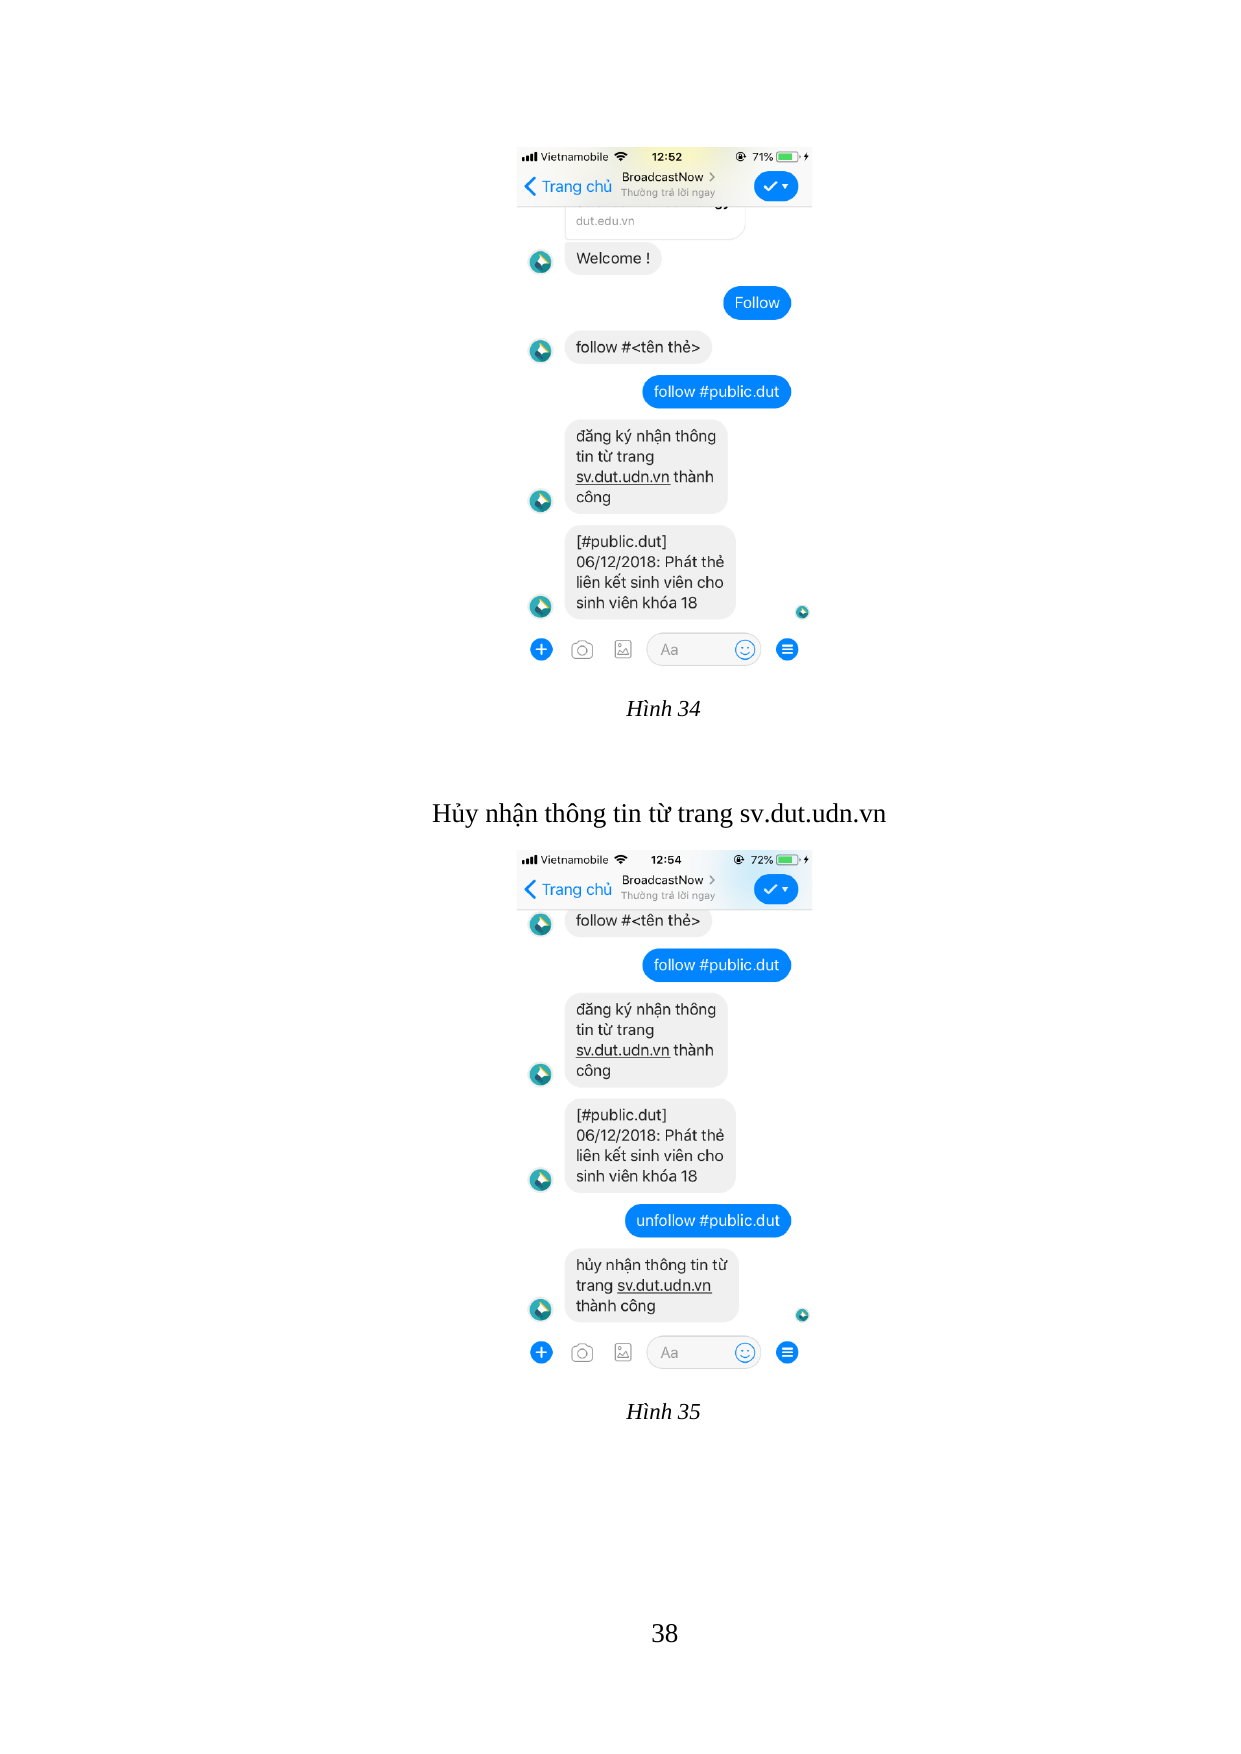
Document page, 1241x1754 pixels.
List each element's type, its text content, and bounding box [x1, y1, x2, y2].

text Hình 34 [207, 696, 1122, 722]
picture [516, 147, 813, 673]
text Hình 35 [207, 1398, 1122, 1425]
picture [516, 850, 813, 1376]
text Hủy nhận thông tin từ trang sv.dut.udn.vn [357, 797, 1122, 828]
